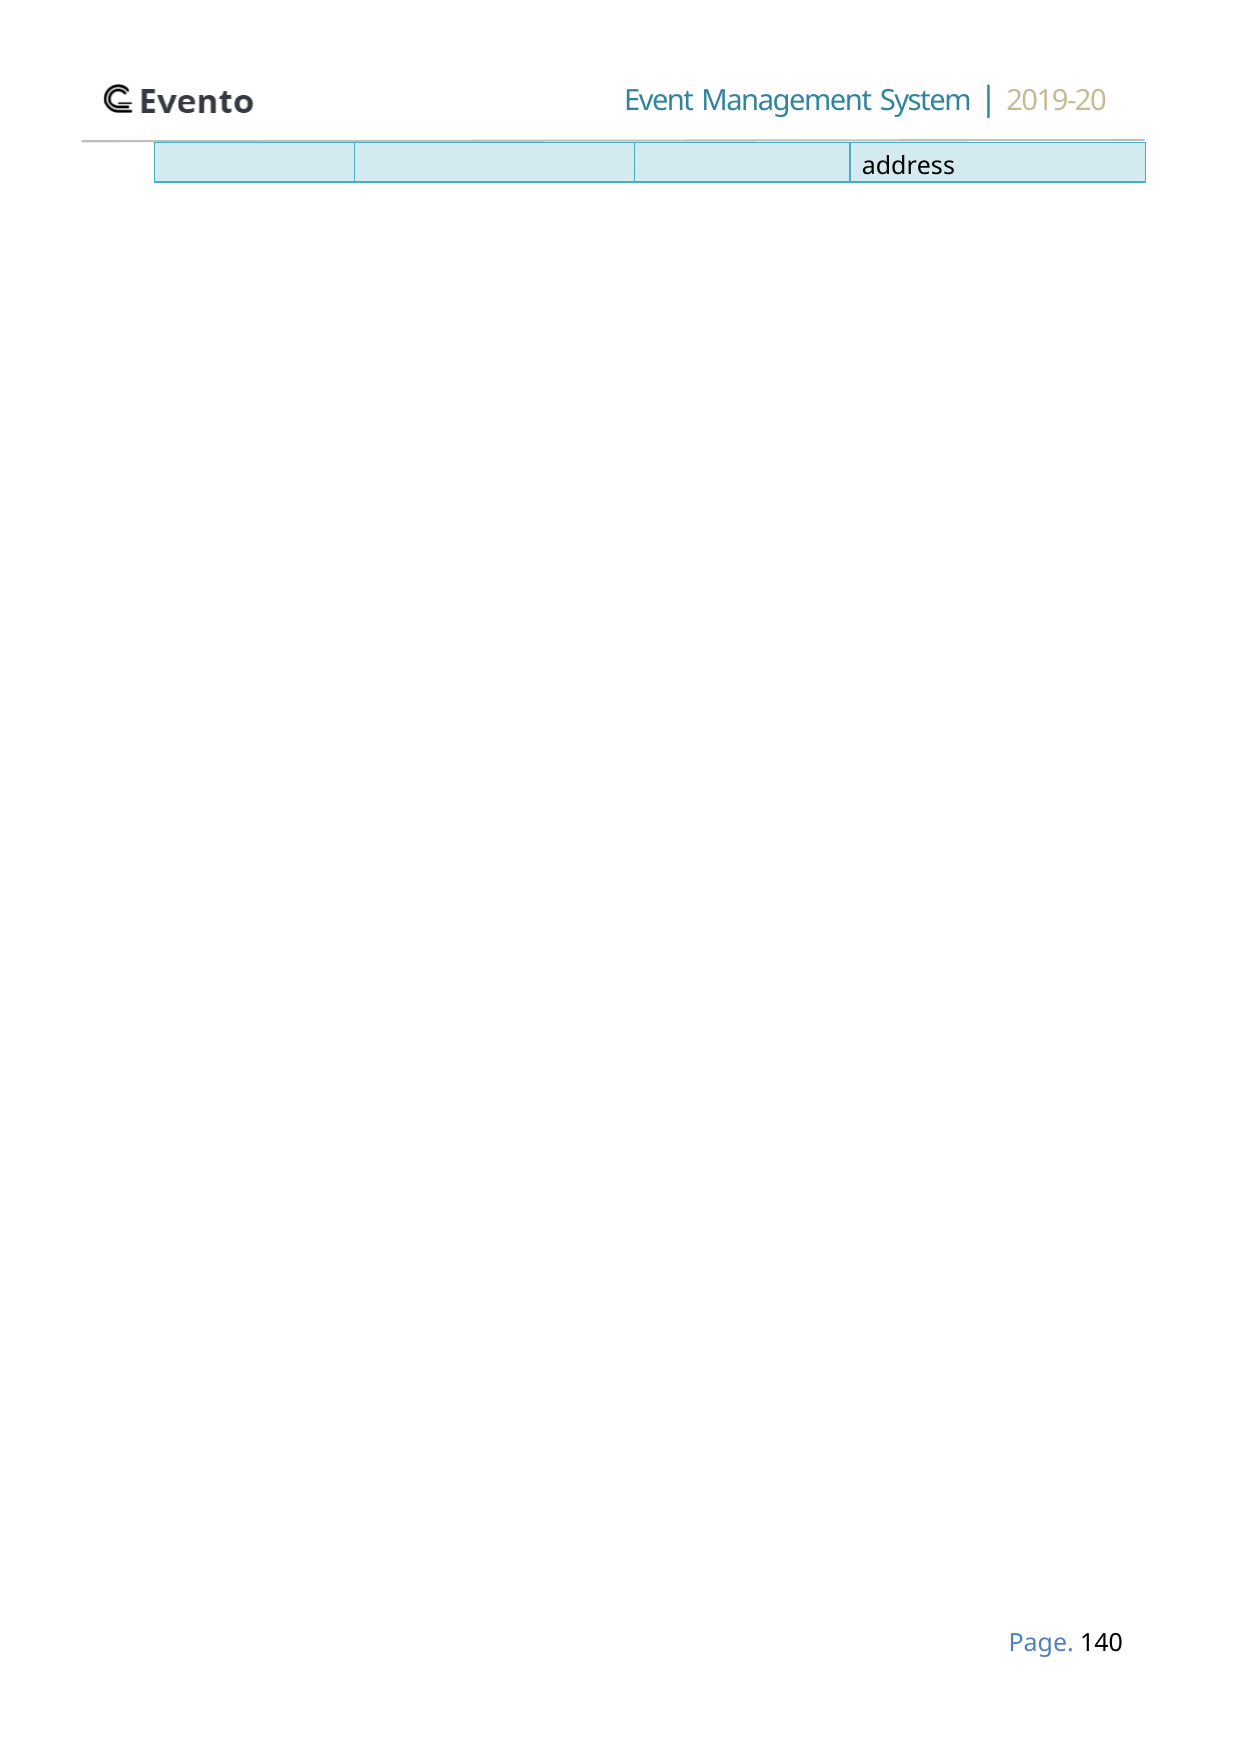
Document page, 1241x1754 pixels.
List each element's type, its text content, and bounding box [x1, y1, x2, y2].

picture [103, 80, 280, 128]
table_cell Address [155, 143, 354, 181]
table_cell Empty [355, 143, 634, 181]
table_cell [851, 143, 1145, 181]
table_cell Invalid [635, 143, 849, 181]
